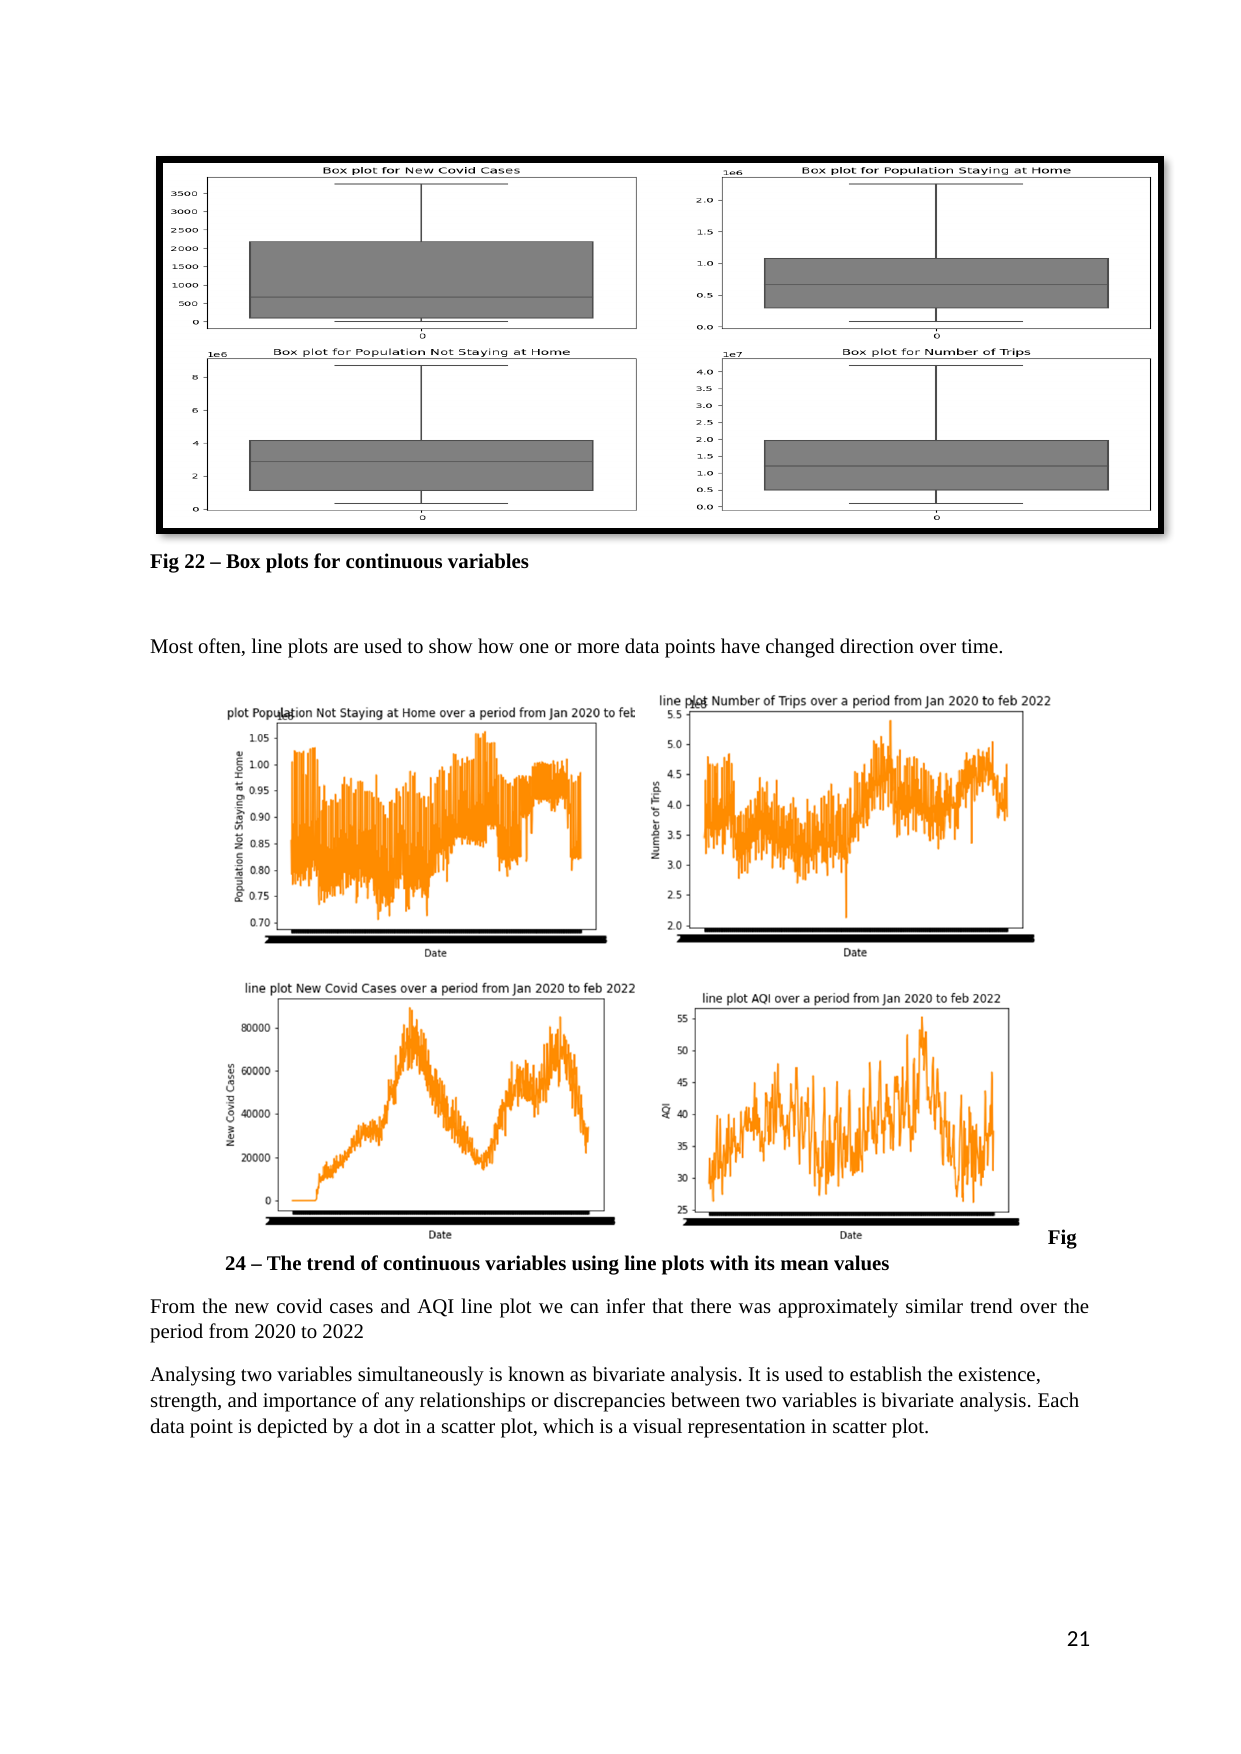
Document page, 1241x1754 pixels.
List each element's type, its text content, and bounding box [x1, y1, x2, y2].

picture [225, 964, 1048, 1245]
text Most often, line plots are used to show how one or more data points have changed direction over time. [150, 634, 1090, 658]
text Analysing two variables simultaneously is known as bivariate analysis. It is used to establish the existence, strength, and importance of any relationships or discrepancies between two variables is bivariate analysis. Each data point is depicted by a dot in a scatter plot, which is a visual representation in scatter plot. [150, 1362, 1090, 1438]
picture [225, 676, 1064, 963]
text From the new covid cases and AQI line plot we can infer that there was approximately similar trend over the period from 2020 to 2022 [150, 1293, 1090, 1343]
picture [163, 163, 1158, 528]
